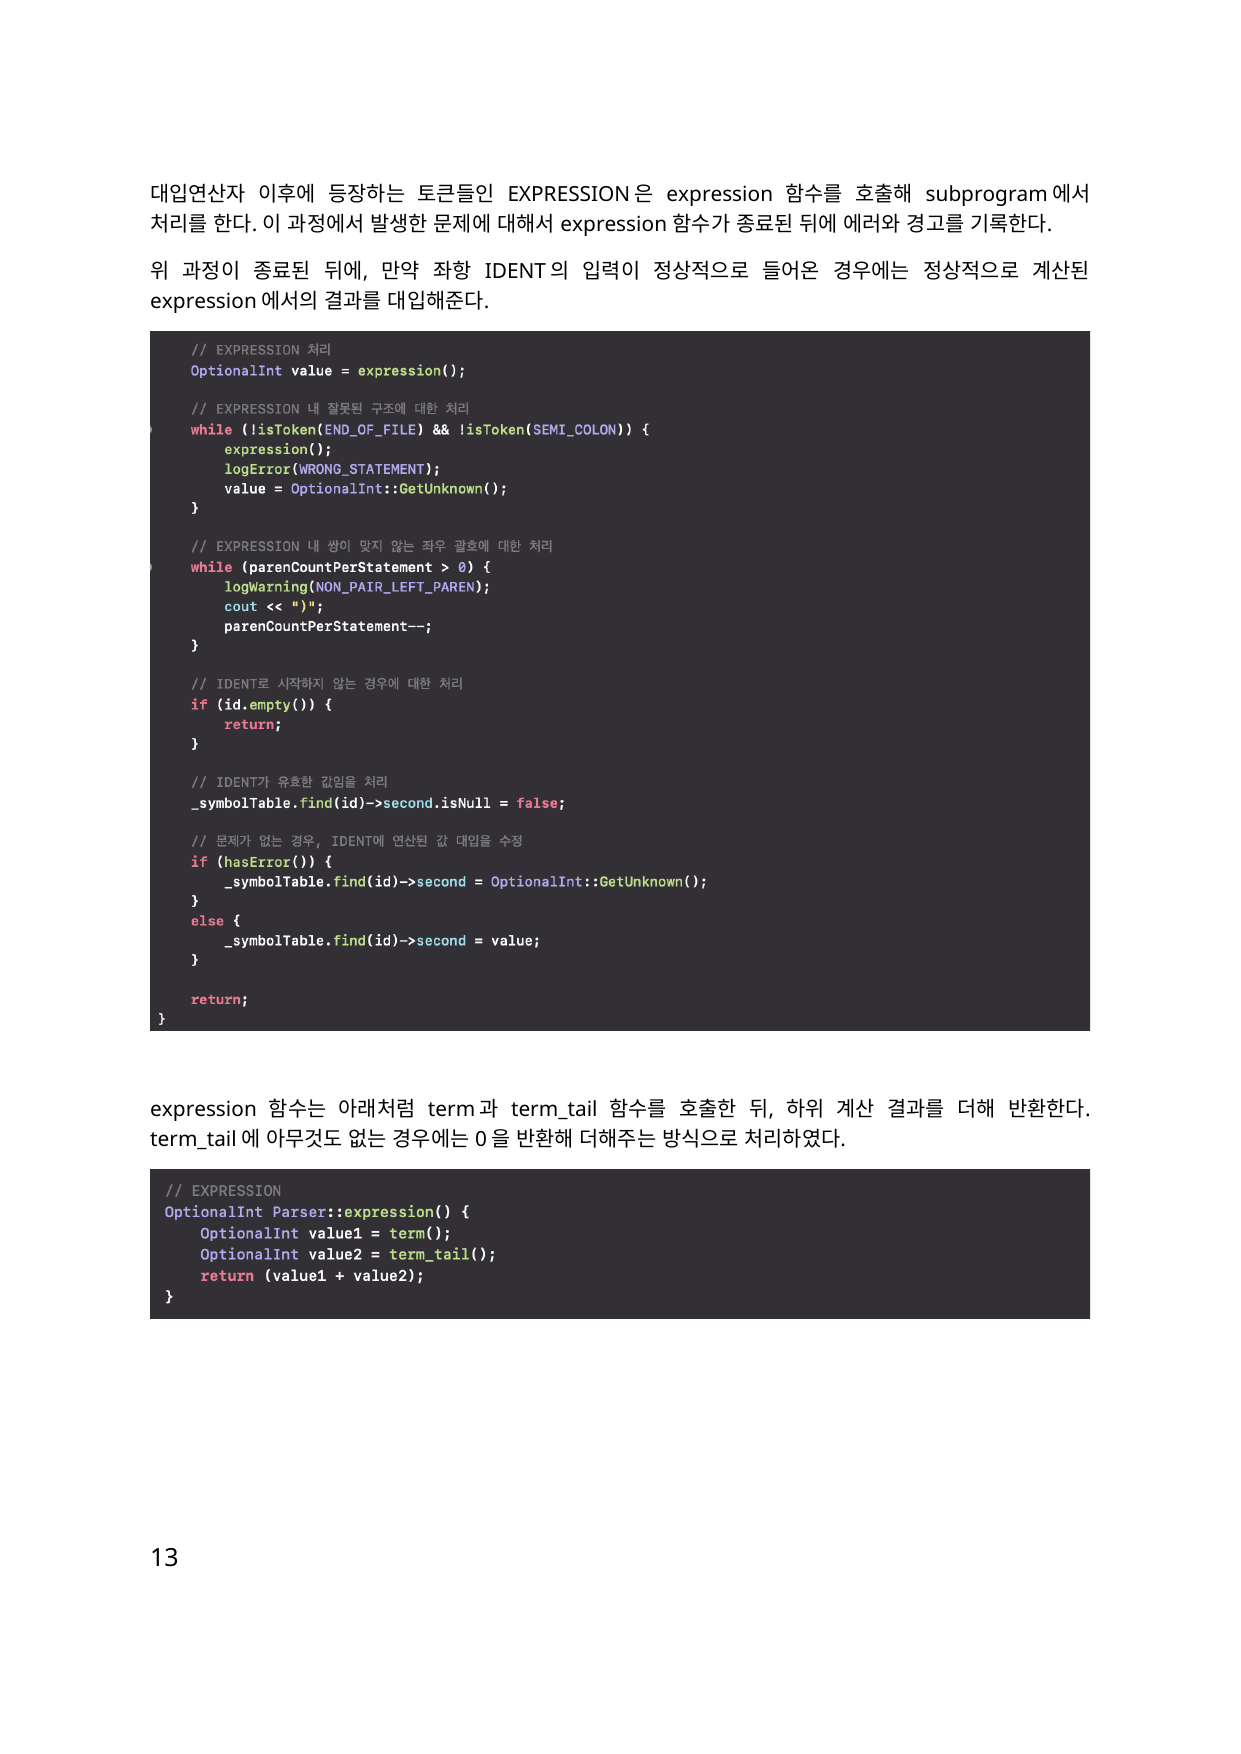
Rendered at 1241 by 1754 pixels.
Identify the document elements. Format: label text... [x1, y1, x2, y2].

picture [150, 1169, 1091, 1319]
text expression 함수는 아래처럼 term과 term_tail 함수를 호출한 뒤, 하위 계산 결과를 더해 반환한다. term_tail에 아무것도 없는 경우에는 0을 반환해 더해주는 방식으로 처리하였다. [150, 1092, 1090, 1153]
text 대입연산자 이후에 등장하는 토큰들인 EXPRESSION은 expression 함수를 호출해 subprogram에서 처리를 한다. 이 과정에서 발생한 문제에 대해서 expression 함수가 종료된 뒤에 에러와 경고를 기록한다. [150, 177, 1090, 238]
text 위 과정이 종료된 뒤에, 만약 좌항 IDENT의 입력이 정상적으로 들어온 경우에는 정상적으로 계산된 expression에서의 결과를 대입해준다. [150, 254, 1090, 315]
picture [150, 331, 1091, 1031]
